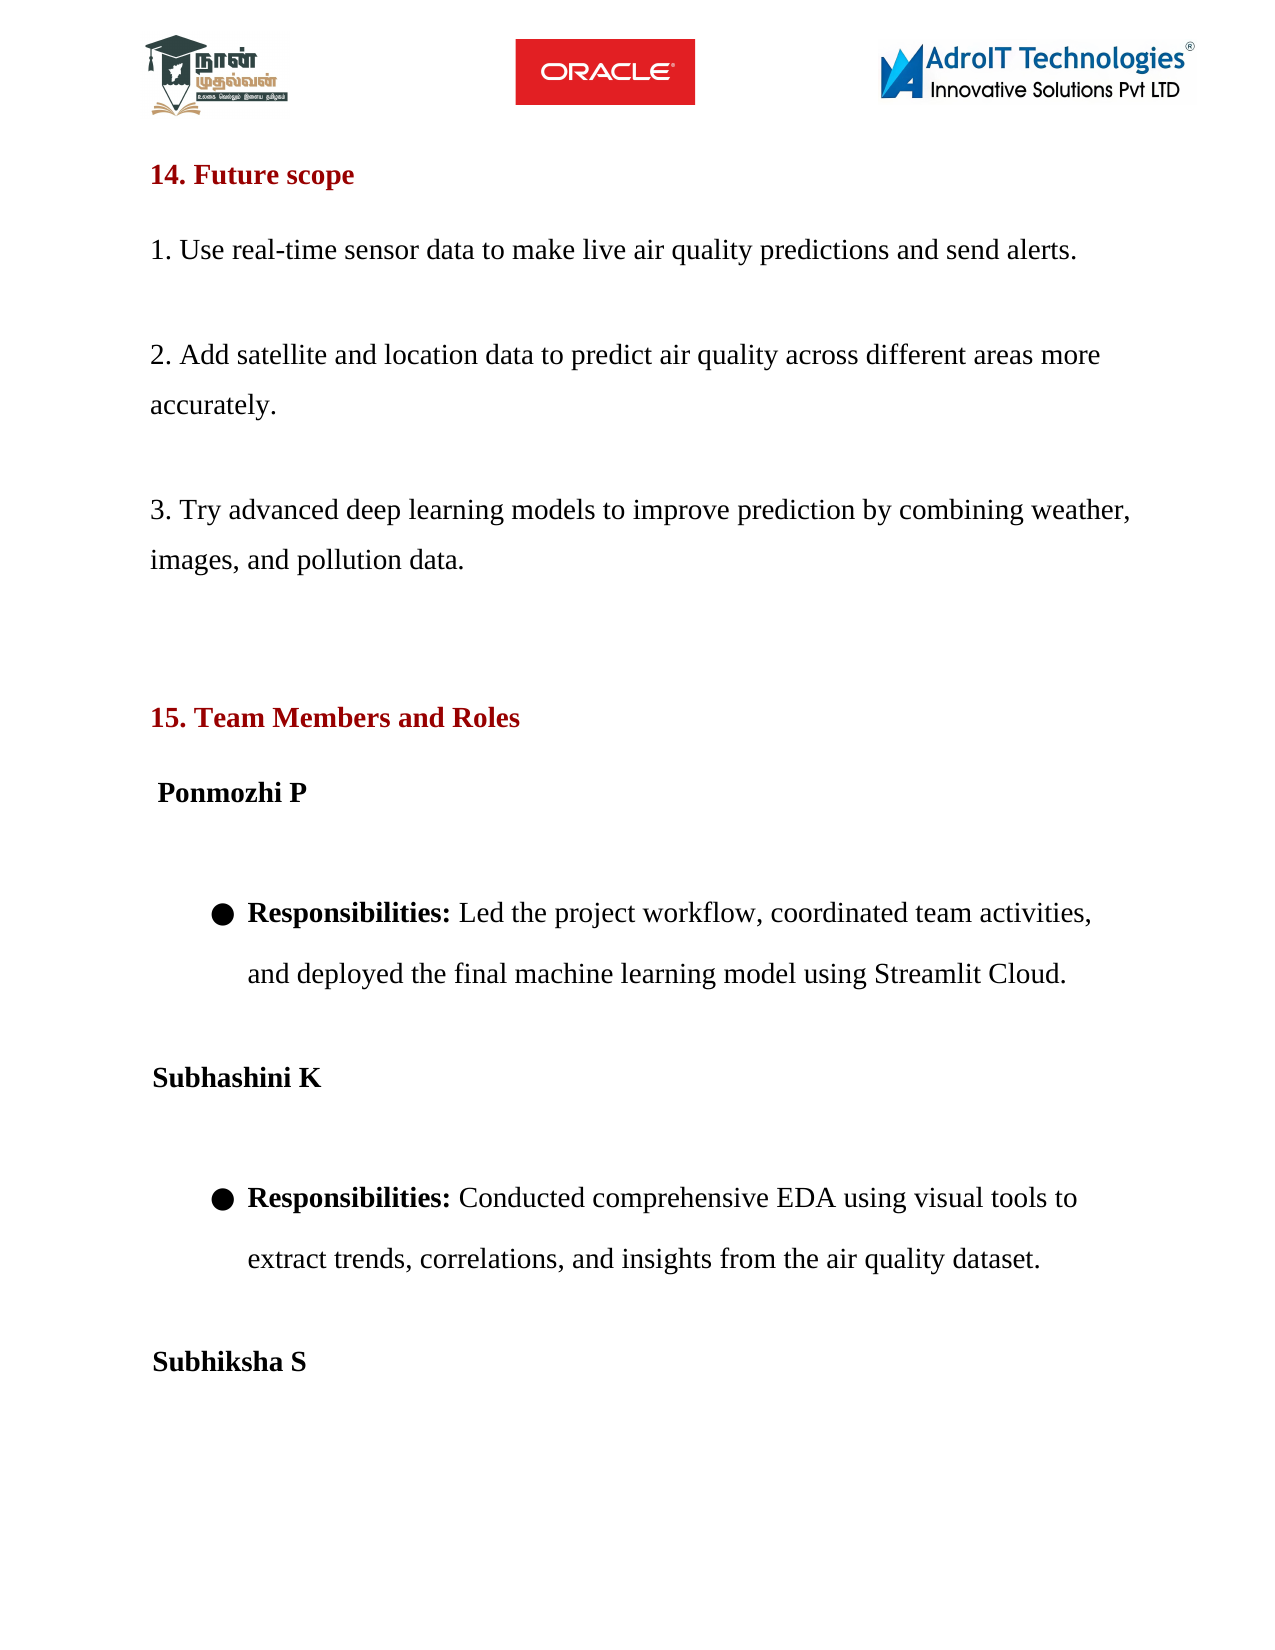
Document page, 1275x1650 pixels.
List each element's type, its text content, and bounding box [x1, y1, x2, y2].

list Responsibilities: Conducted comprehensive EDA using visual tools to extract trends, correlations, and insights from the air quality dataset. [210, 1165, 1132, 1275]
subtitle 15. Team Members and Roles [150, 700, 1132, 733]
text 3. Try advanced deep learning models to improve prediction by combining weather, images, and pollution data. [150, 492, 1132, 576]
subtitle 14. Future scope [149, 157, 705, 191]
picture [140, 31, 290, 119]
picture [515, 39, 696, 105]
list Responsibilities: Led the project workflow, coordinated team activities, and deployed the final machine learning model using Streamlit Cloud. [210, 879, 1132, 989]
picture [878, 39, 1197, 105]
text 1. Use real-time sensor data to make live air quality predictions and send alerts. [150, 232, 1132, 265]
text Ponmozhi P [150, 775, 1132, 808]
text 2. Add satellite and location data to predict air quality across different areas more accurately. [150, 337, 1132, 421]
text Subhiksha S [151, 1344, 1132, 1377]
text Subhashini K [151, 1060, 1132, 1093]
